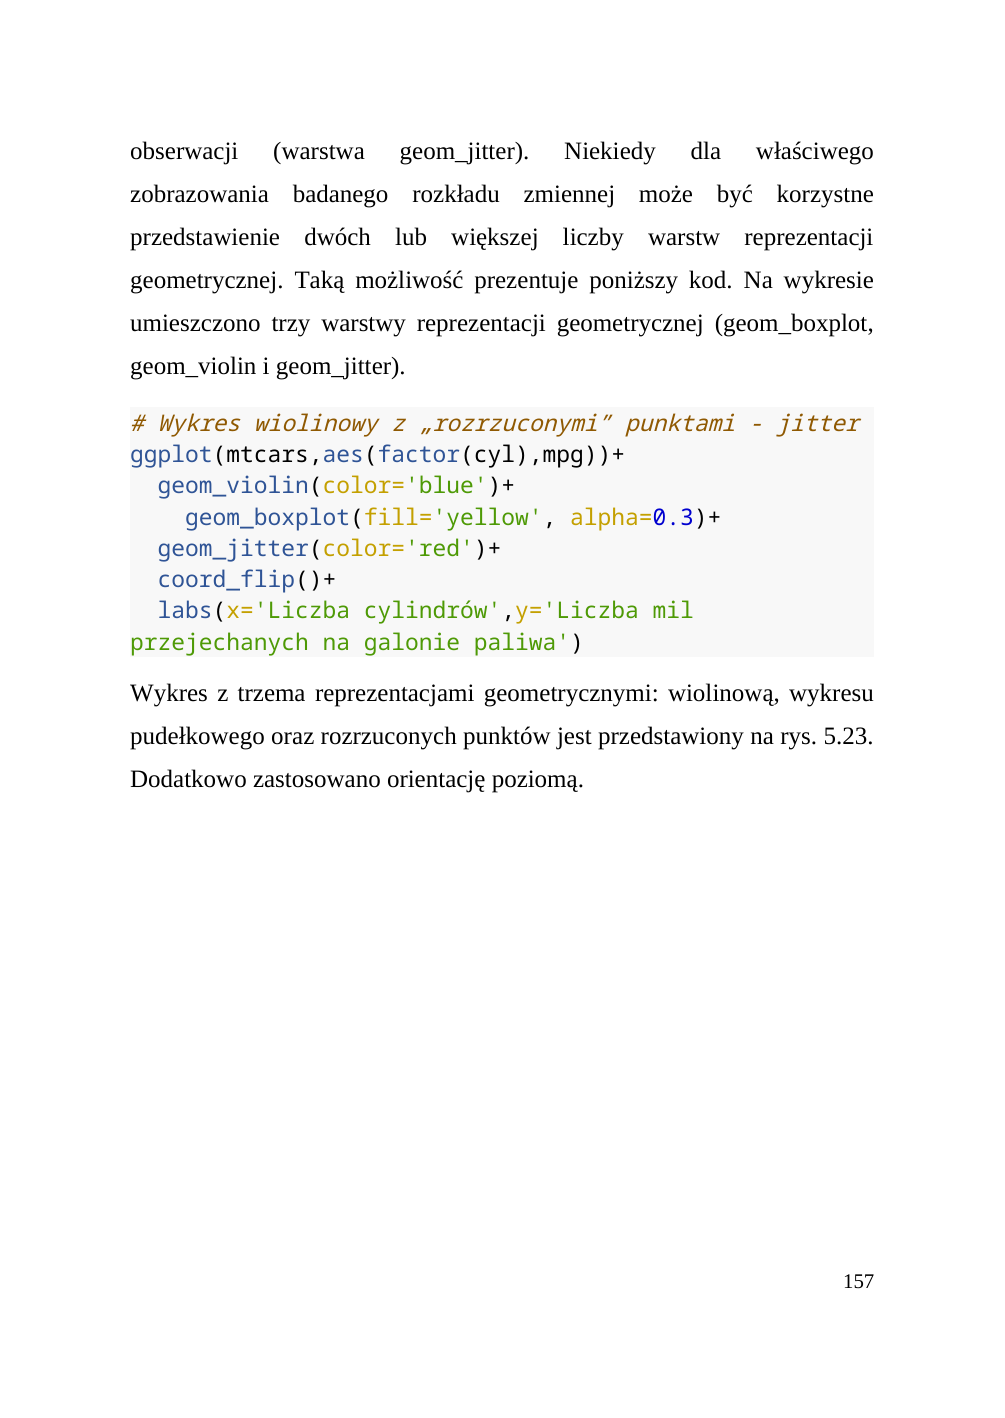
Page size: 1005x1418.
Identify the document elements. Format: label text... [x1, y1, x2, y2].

text Wykres z trzema reprezentacjami geometrycznymi: wiolinową, wykresu pudełkowego oraz rozrzuconych punktów jest przedstawiony na rys. 5.23. Dodatkowo zastosowano orientację poziomą. [130, 678, 874, 793]
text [130, 136, 874, 380]
text # Wykres wiolinowy z „rozrzuconymi” punktami - jitter ggplot(mtcars,aes(factor(cyl),mpg))+ geom_violin(color='blue')+ geom_boxplot(fill='yellow', alpha=0.3)+ geom_jitter(color='red')+ coord_flip()+ labs(x='Liczba cylindrów',y='Liczba mil przejechanych na galonie paliwa') [130, 407, 874, 657]
